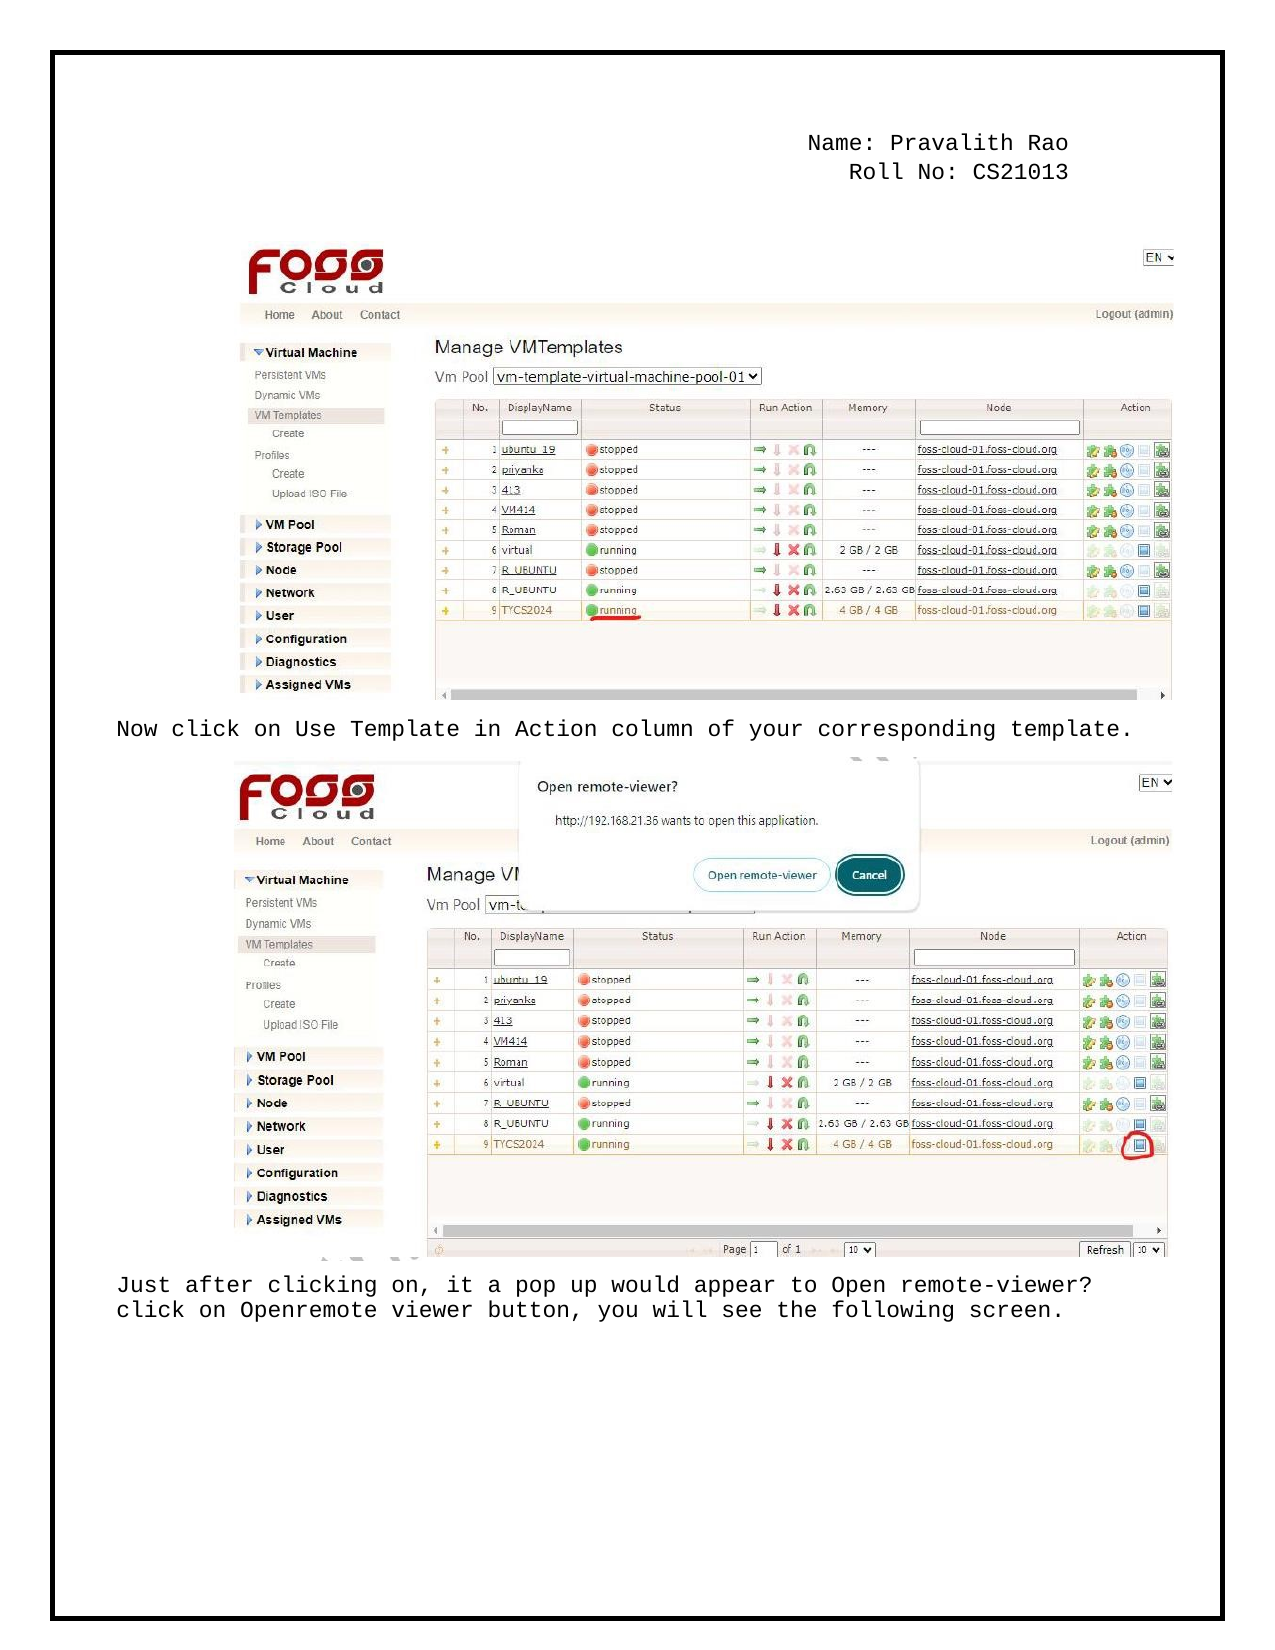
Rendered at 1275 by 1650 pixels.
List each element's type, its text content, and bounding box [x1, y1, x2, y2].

picture [233, 241, 1174, 700]
text Just after clicking on, it a pop up would appear to Open remote-viewer? click on Openremote viewer button, you will see the following screen. [116, 1273, 1169, 1325]
text Now click on Use Template in Action column of your corresponding template. [116, 717, 1169, 743]
picture [233, 757, 1174, 1261]
